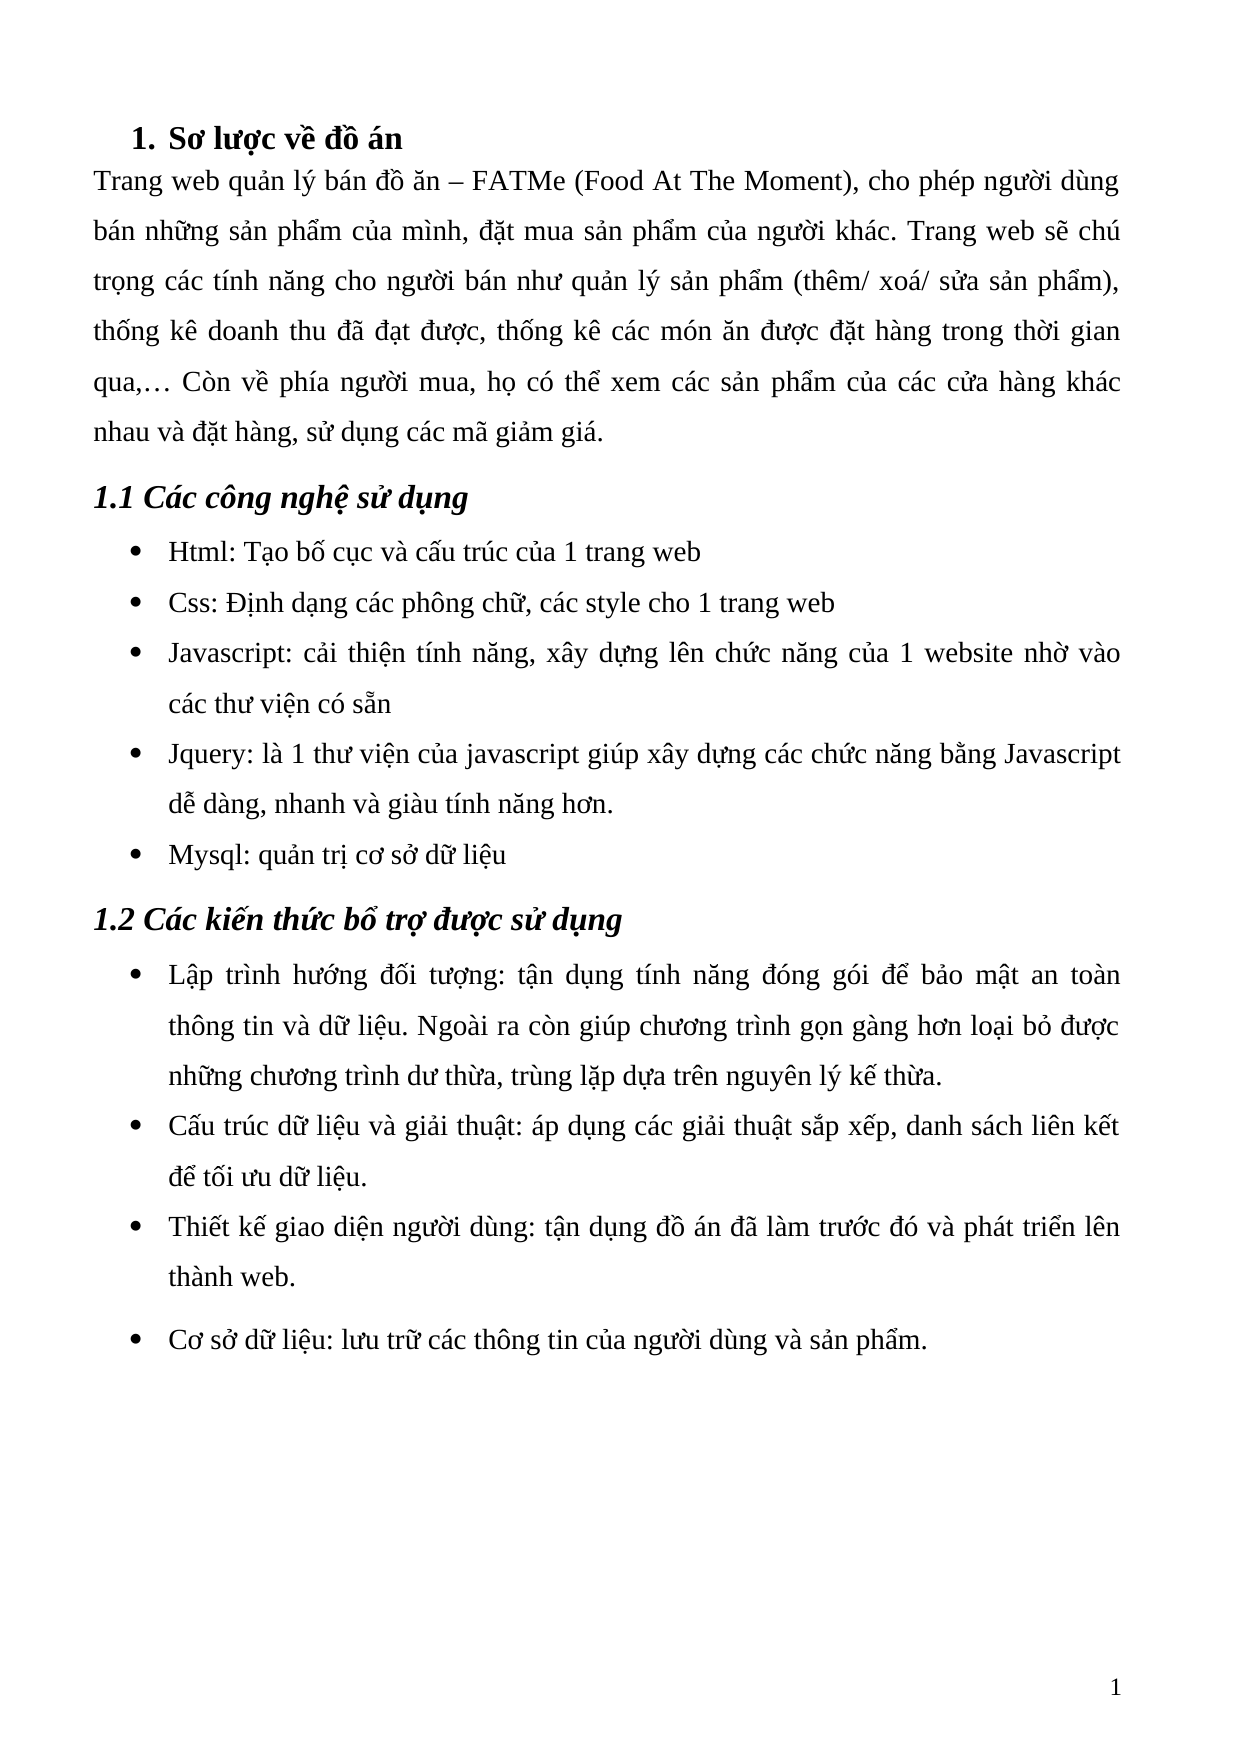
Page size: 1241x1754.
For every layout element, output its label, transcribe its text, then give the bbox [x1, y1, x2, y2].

list Html: Tạo bố cục và cấu trúc của 1 trang web [131, 534, 1122, 568]
list Cấu trúc dữ liệu và giải thuật: áp dụng các giải thuật sắp xếp, danh sách liên kết để tối ưu dữ liệu. [131, 1108, 1122, 1192]
subtitle Sơ lược về đồ án [131, 118, 1147, 157]
list Cơ sở dữ liệu: lưu trữ các thông tin của người dùng và sản phẩm. [131, 1322, 1147, 1356]
subtitle 1.2 Các kiến thức bổ trợ được sử dụng [93, 900, 1166, 938]
list Thiết kế giao diện người dùng: tận dụng đồ án đã làm trước đó và phát triển lên thành web. [131, 1209, 1122, 1293]
list Mysql: quản trị cơ sở dữ liệu [131, 837, 1122, 870]
list Lập trình hướng đối tượng: tận dụng tính năng đóng gói để bảo mật an toàn thông tin và dữ liệu. Ngoài ra còn giúp chương trình gọn gàng hơn loại bỏ được những chương trình dư thừa, trùng lặp dựa trên nguyên lý kế thừa. [131, 957, 1122, 1091]
list Jquery: là 1 thư viện của javascript giúp xây dựng các chức năng bằng Javascript dễ dàng, nhanh và giàu tính năng hơn. [131, 736, 1122, 820]
subtitle 1.1 Các công nghệ sử dụng [93, 477, 1166, 515]
list Css: Định dạng các phông chữ, các style cho 1 trang web [131, 585, 1122, 618]
text Trang web quản lý bán đồ ăn – FATMe (Food At The Moment), cho phép người dùng bán những sản phẩm của mình, đặt mua sản phẩm của người khác. Trang web sẽ chú trọng các tính năng cho người bán như quản lý sản phẩm (thêm/ xoá/ sửa sản phẩm), thống kê doanh thu đã đạt được, thống kê các món ăn được đặt hàng trong thời gian qua,… Còn về phía người mua, họ có thể xem các sản phẩm của các cửa hàng khác nhau và đặt hàng, sử dụng các mã giảm giá. [93, 163, 1122, 448]
list Javascript: cải thiện tính năng, xây dựng lên chức năng của 1 website nhờ vào các thư viện có sẵn [131, 635, 1122, 719]
